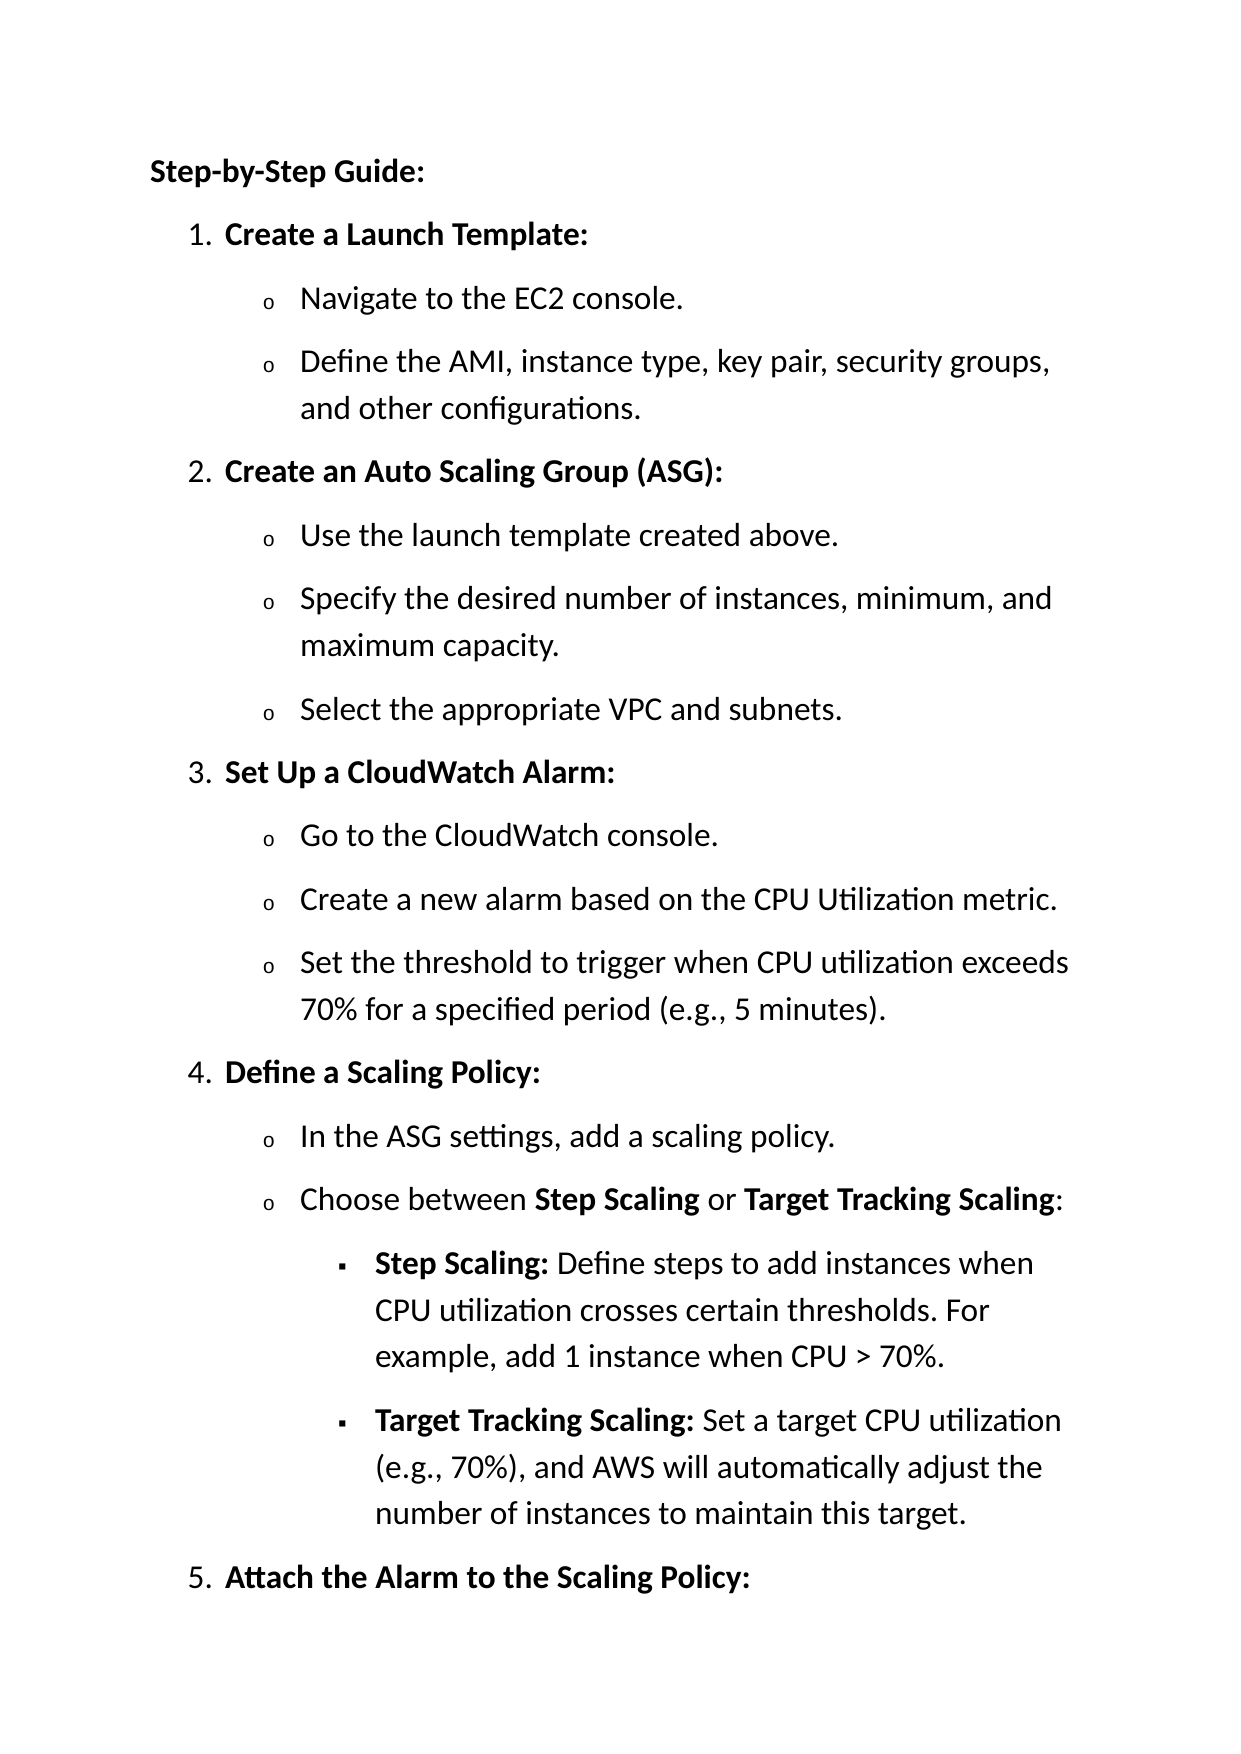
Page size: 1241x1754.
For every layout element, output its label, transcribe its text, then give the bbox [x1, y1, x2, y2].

list Define a Scaling Policy: [187, 1052, 1090, 1092]
list Select the appropriate VPC and subnets. [262, 688, 1090, 728]
list Target Tracking Scaling: Set a target CPU utilization (e.g., 70%), and AWS will automatically adjust the number of instances to maintain this target. [337, 1399, 1090, 1533]
list Define the AMI, instance type, key pair, security groups, and other configurations. [262, 340, 1090, 428]
list Create an Auto Scaling Group (ASG): [187, 451, 1090, 491]
list Create a new alarm based on the CPU Utilization metric. [262, 878, 1090, 919]
list Go to the CloudWatch console. [262, 814, 1090, 855]
list Step Scaling: Define steps to add instances when CPU utilization crosses certain thresholds. For example, add 1 instance when CPU > 70%. [337, 1242, 1090, 1376]
list Use the launch template created above. [262, 514, 1090, 555]
text Step-by-Step Guide: [150, 150, 1090, 191]
list In the ASG settings, add a scaling policy. [262, 1115, 1090, 1156]
list Create a Launch Template: [187, 213, 1090, 254]
list Navigate to the EC2 console. [262, 277, 1090, 318]
list Attach the Alarm to the Scaling Policy: [187, 1556, 1090, 1597]
list Set the threshold to trigger when CPU utilization exceeds 70% for a specified period (e.g., 5 minutes). [262, 941, 1090, 1029]
list Choose between Step Scaling or Target Tracking Scaling: [262, 1178, 1090, 1219]
list Specify the desired number of instances, minimum, and maximum capacity. [262, 577, 1090, 665]
list Set Up a CloudWatch Alarm: [187, 751, 1090, 792]
